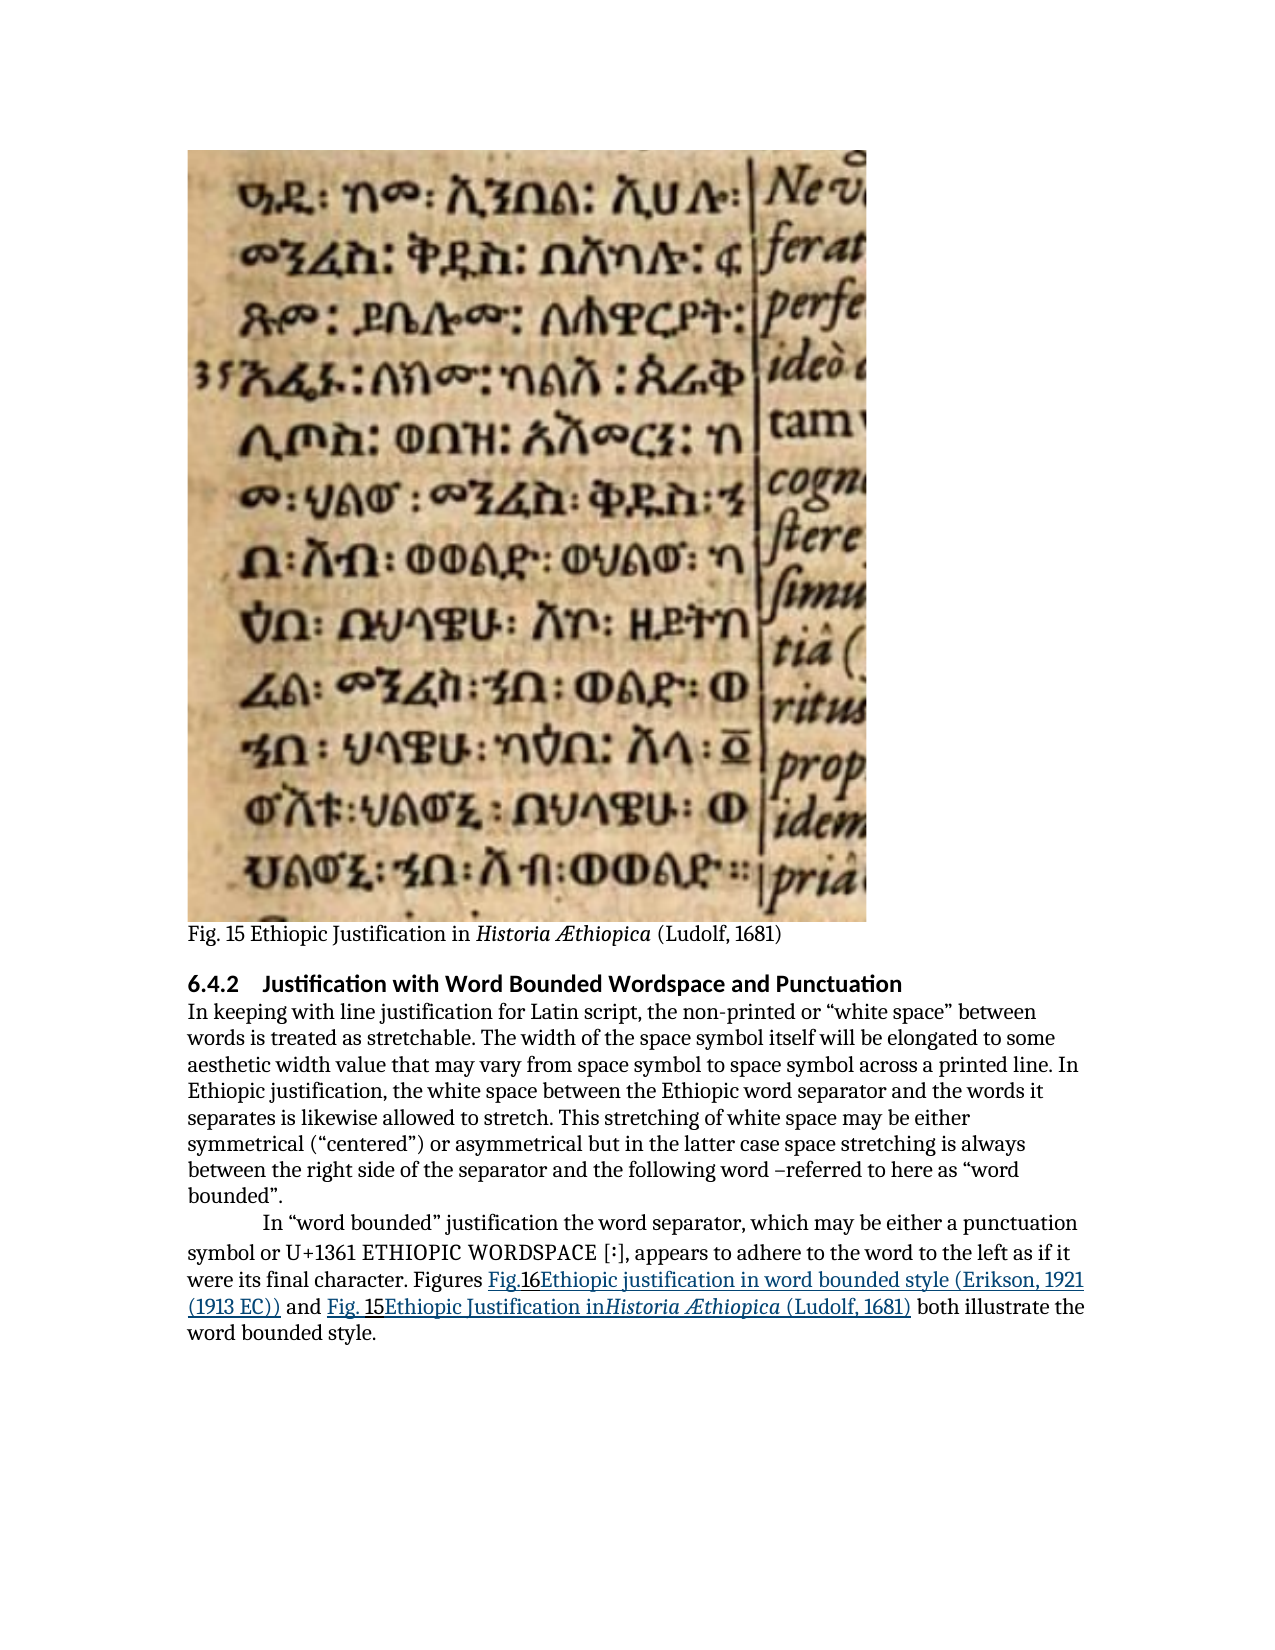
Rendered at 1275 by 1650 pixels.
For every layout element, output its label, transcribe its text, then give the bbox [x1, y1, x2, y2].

text Fig. 15 Ethiopic Justification in Historia Æthiopica (Ludolf, 1681) [187, 921, 1087, 947]
text In keeping with line justification for Latin script, the non-printed or “white space” between words is treated as stretchable. The width of the space symbol itself will be elongated to some aesthetic width value that may vary from space symbol to space symbol across a printed line. In Ethiopic justification, the white space between the Ethiopic word separator and the words it separates is likewise allowed to stretch. This stretching of white space may be either symmetrical (“centered”) or asymmetrical but in the latter case space stretching is always between the right side of the separator and the following word –referred to here as “word bounded”. [187, 999, 1087, 1210]
text In “word bounded” justification the word separator, which may be either a punctuation symbol or U+1361 ETHIOPIC WORDSPACE [፡], appears to adhere to the word to the left as if it were its final character. Figures Fig.16Ethiopic justification in word bounded style (Erikson, 1921 (1913 EC)) and Fig. 15Ethiopic Justification inHistoria Æthiopica (Ludolf, 1681) both illustrate the word bounded style. [187, 1210, 1087, 1346]
subtitle Justification with Word Bounded Wordspace and Punctuation [187, 968, 1087, 999]
picture [187, 150, 867, 922]
